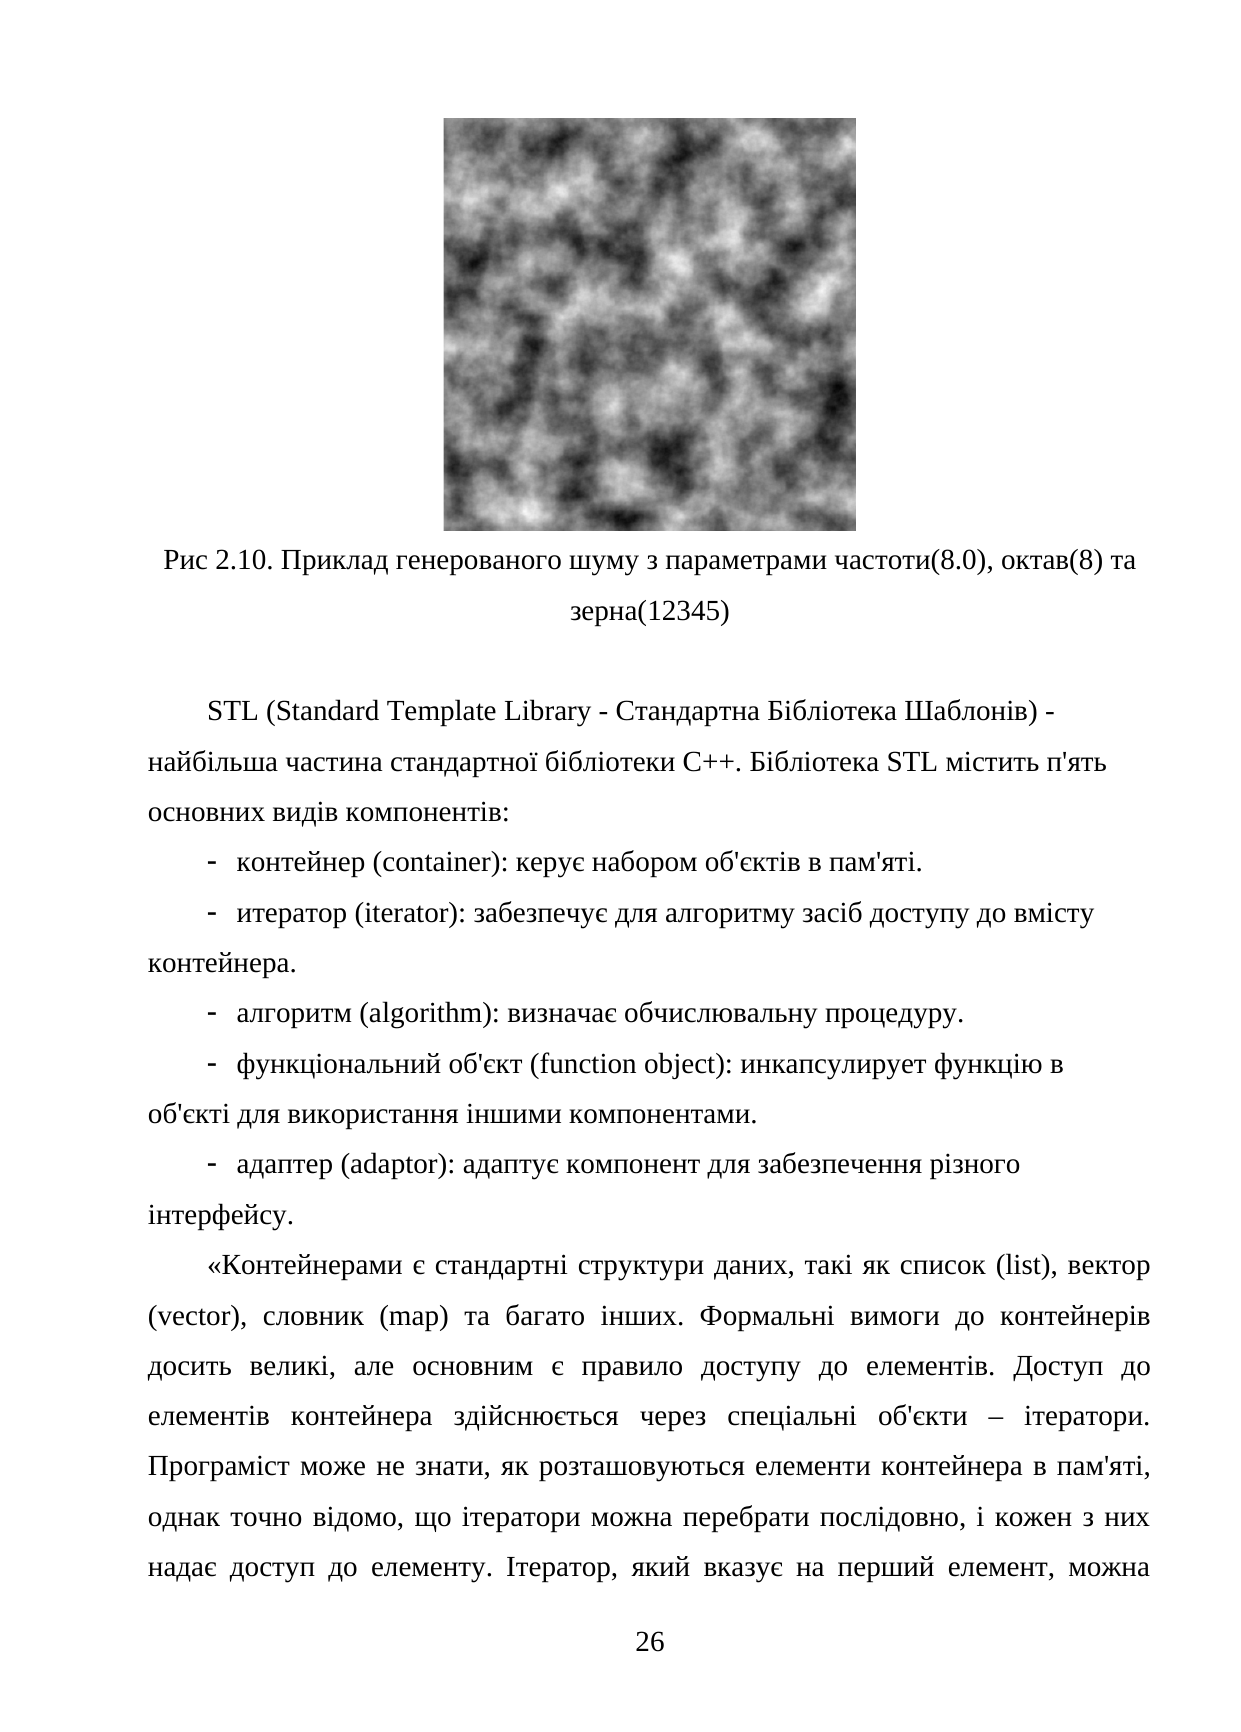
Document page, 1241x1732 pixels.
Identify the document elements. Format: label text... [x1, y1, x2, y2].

list алгоритм (algorithm): визначає обчислювальну процедуру. [148, 995, 1152, 1029]
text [148, 1247, 1152, 1583]
list адаптер (adaptor): адаптує компонент для забезпечення різного інтерфейсу. [148, 1147, 1152, 1231]
list функціональний об'єкт (function object): инкапсулирует функцію в об'єкті для використання іншими компонентами. [148, 1046, 1152, 1130]
text Рис 2.10. Приклад генерованого шуму з параметрами частоти(8.0), октав(8) та зерна(12345) [148, 542, 1152, 626]
text STL (Standard Template Library - Стандартна Бібліотека Шаблонів) - найбільша частина стандартної бібліотеки С++. Бібліотека STL містить п'ять основних видів компонентів: [148, 693, 1152, 827]
list контейнер (container): керує набором об'єктів в пам'яті. [148, 844, 1152, 878]
picture [443, 118, 856, 531]
list итератор (iterator): забезпечує для алгоритму засіб доступу до вмісту контейнера. [148, 895, 1152, 979]
